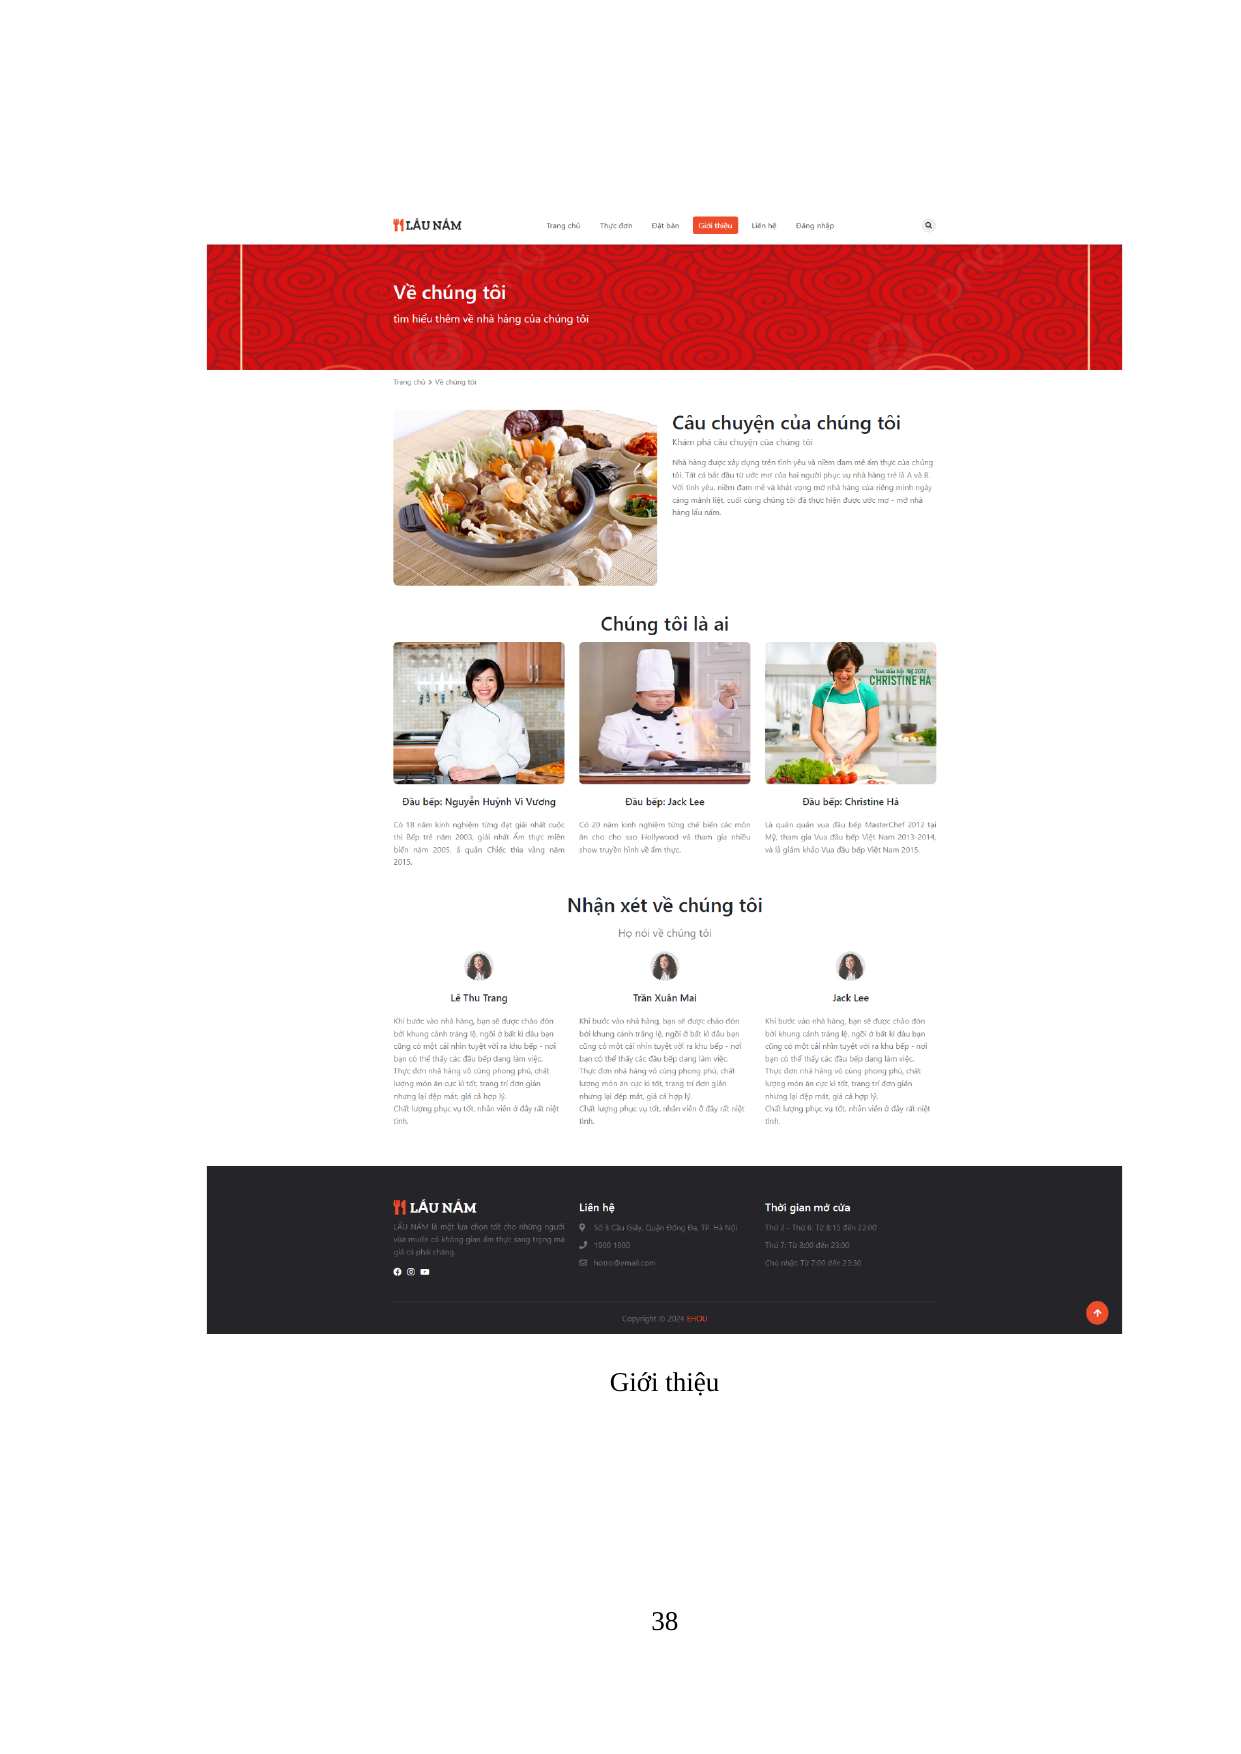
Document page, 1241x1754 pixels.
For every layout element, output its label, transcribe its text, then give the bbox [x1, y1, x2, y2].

picture [206, 206, 1123, 1334]
text Giới thiệu [207, 1366, 1122, 1397]
